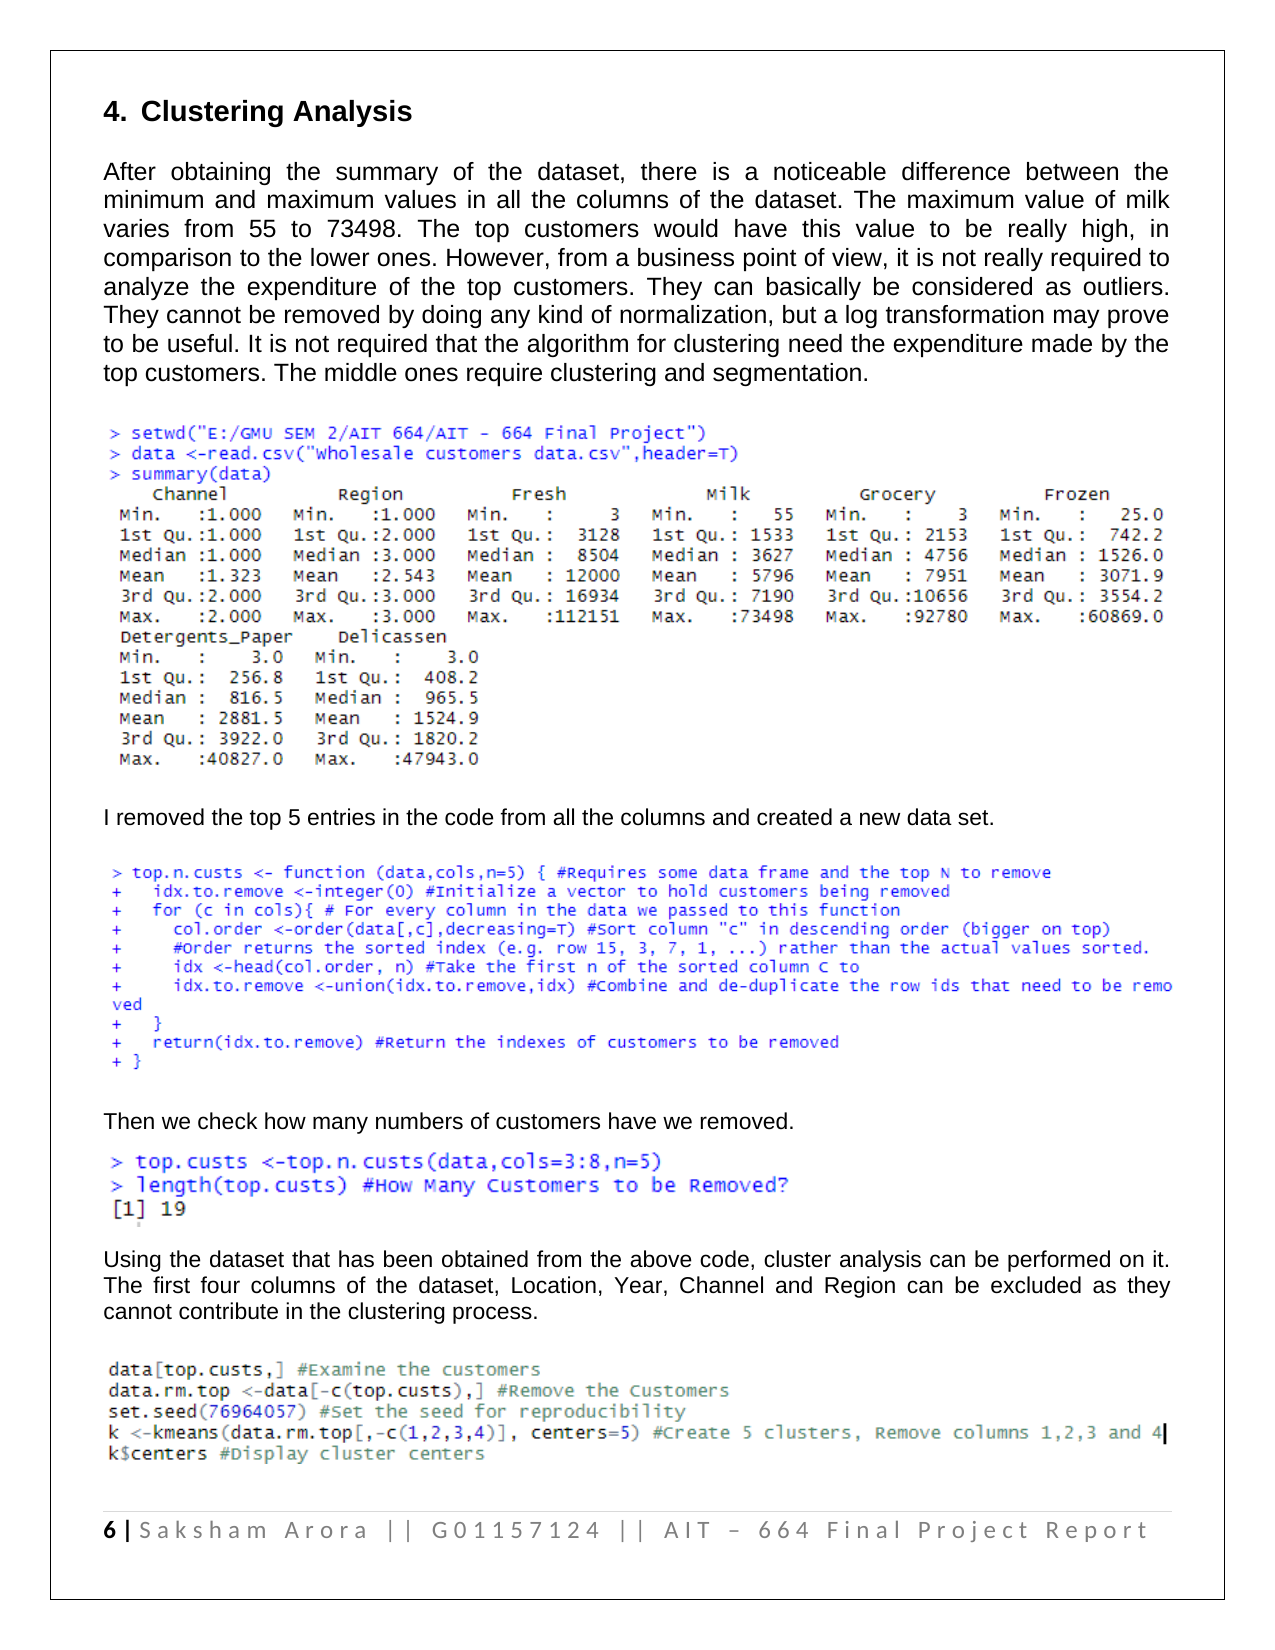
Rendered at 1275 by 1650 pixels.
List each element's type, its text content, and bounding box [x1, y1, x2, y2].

text I removed the top 5 entries in the code from all the columns and created a new data set. [103, 804, 1172, 831]
text After obtaining the summary of the dataset, there is a noticeable difference between the minimum and maximum values in all the columns of the dataset. The maximum value of milk varies from 55 to 73498. The top customers would have this value to be really high, in comparison to the lower ones. However, from a business point of view, it is not really required to analyze the expenditure of the top customers. They can basically be considered as outliers. They cannot be removed by doing any kind of normalization, but a log transformation may prove to be useful. It is not required that the algorithm for clustering need the expenditure made by the top customers. The middle ones require clustering and segmentation. [103, 156, 1172, 386]
list Clustering Analysis [103, 94, 1172, 127]
text Then we check how many numbers of customers have we removed. [103, 1108, 1172, 1134]
text Using the dataset that has been obtained from the above code, cluster analysis can be performed on it. The first four columns of the dataset, Location, Year, Channel and Region can be excluded as they cannot contribute in the clustering process. [103, 1246, 1172, 1325]
